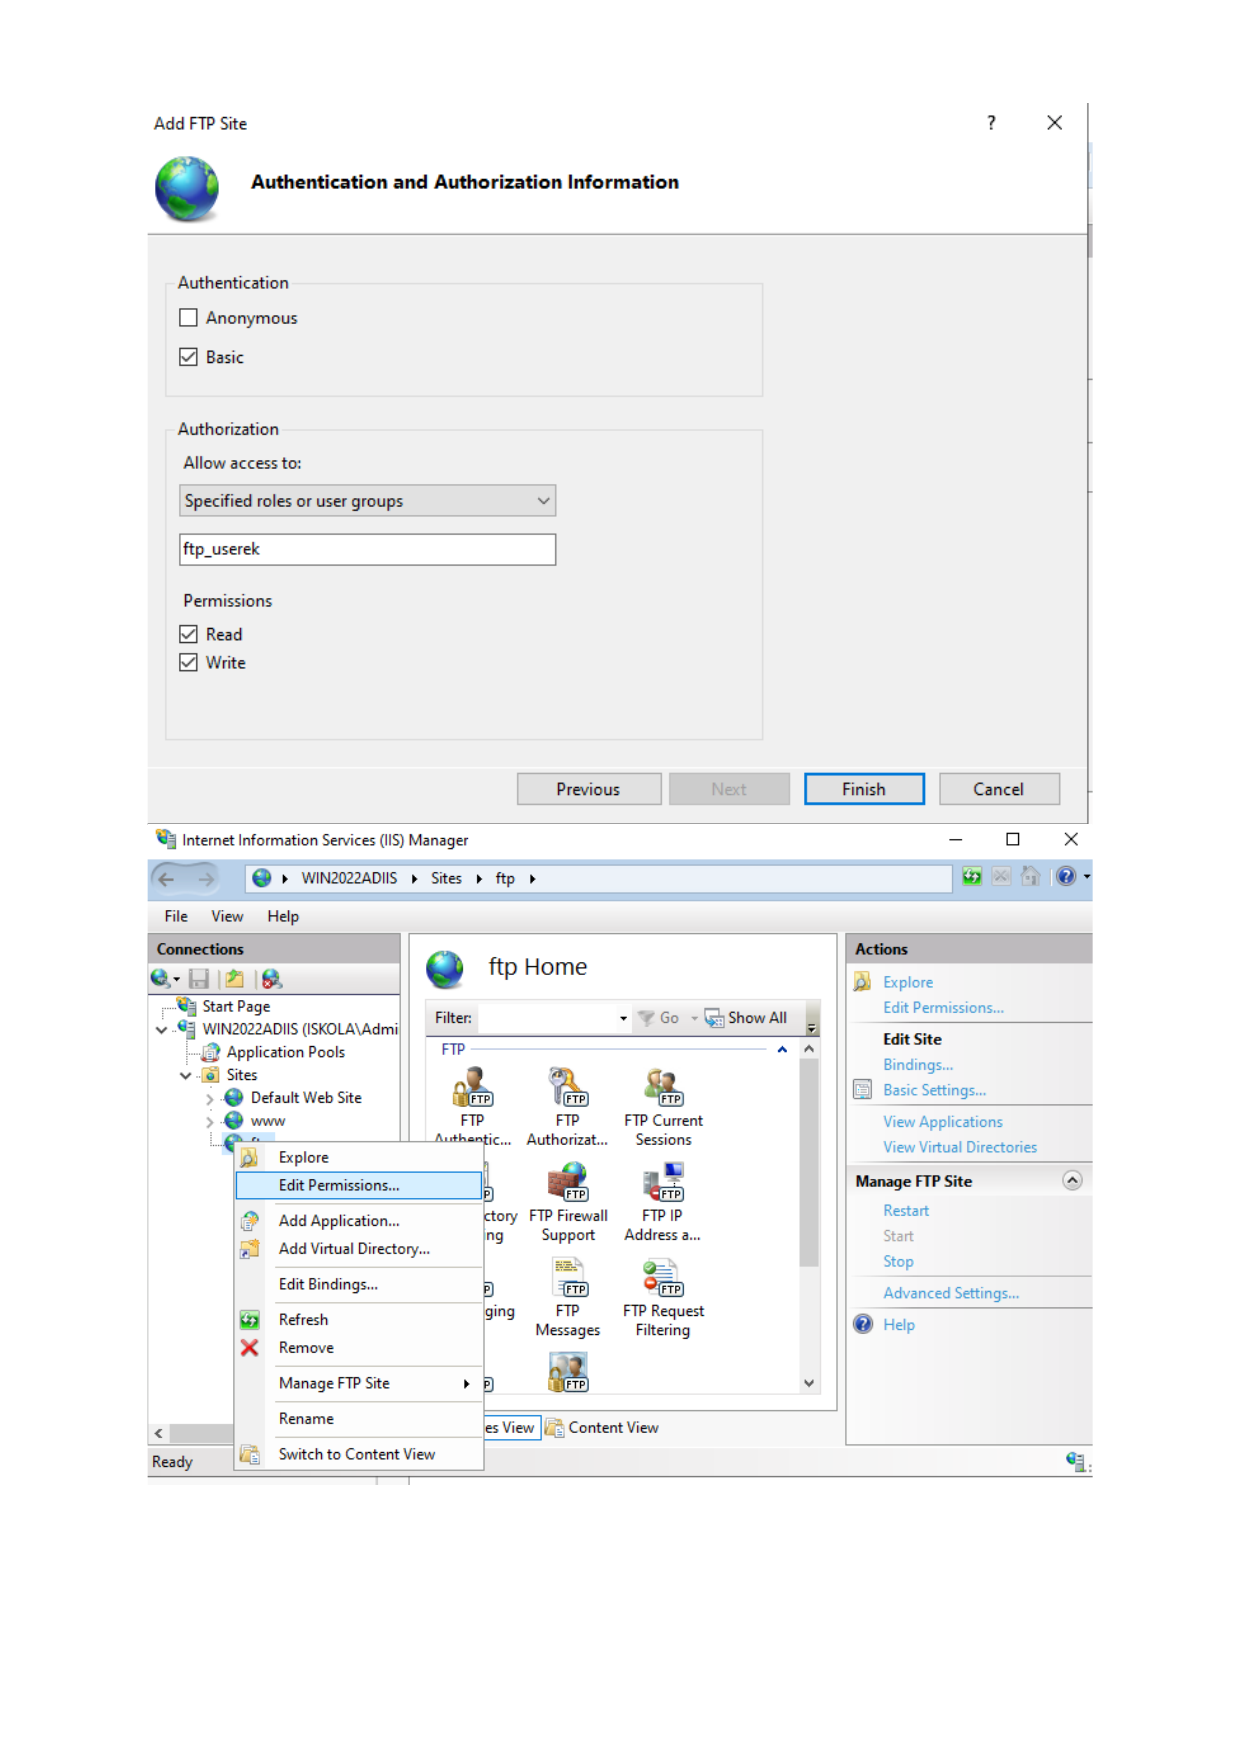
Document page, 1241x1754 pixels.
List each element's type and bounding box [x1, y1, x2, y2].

picture [147, 103, 1093, 1485]
